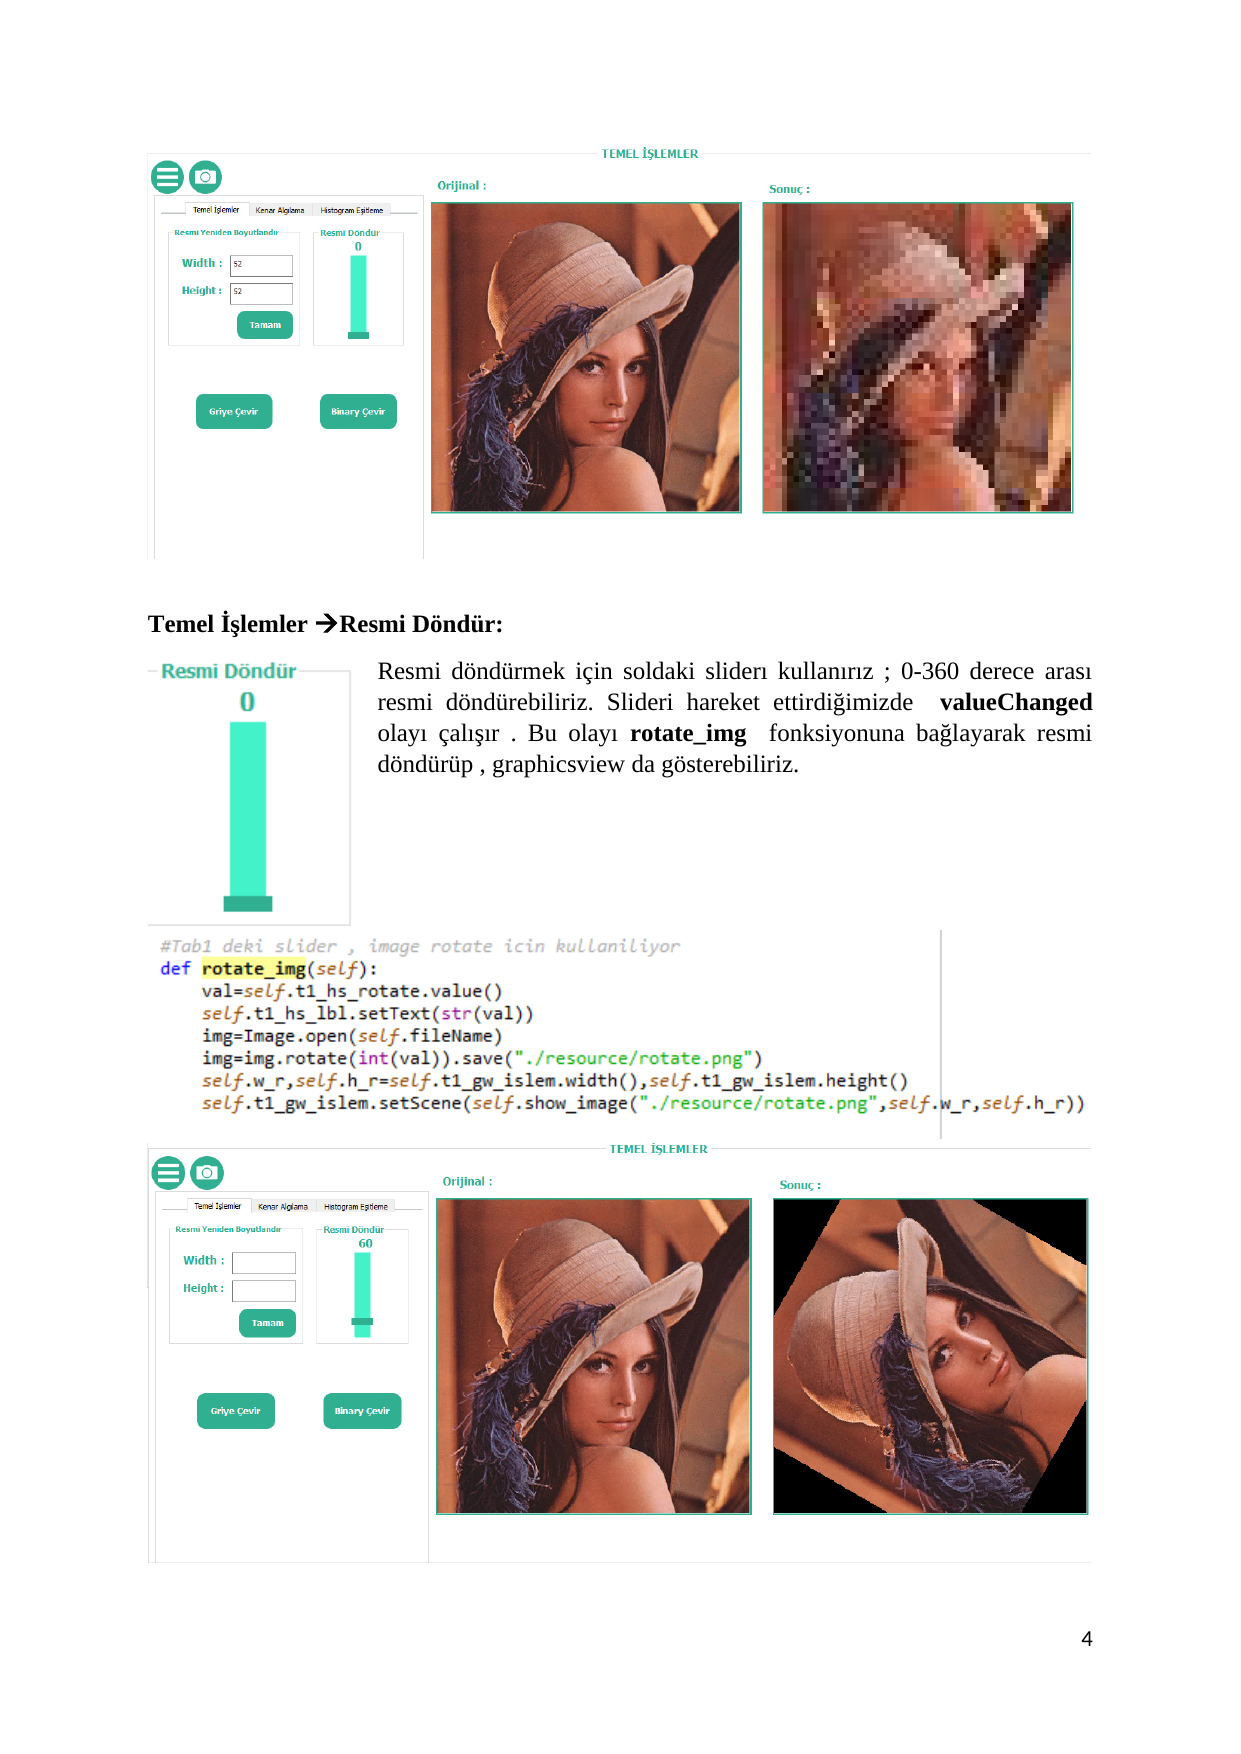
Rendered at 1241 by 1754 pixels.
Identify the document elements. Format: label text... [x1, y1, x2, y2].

text Resmi döndürmek için soldaki sliderı kullanırız ; 0-360 derece arası resmi döndürebiliriz. Slideri hareket ettirdiğimizde valueChanged olayı çalışır . Bu olayı rotate_img fonksiyonuna bağlayarak resmi döndürüp , graphicsview da gösterebiliriz. [148, 656, 1093, 778]
picture [147, 147, 1091, 559]
picture [147, 1143, 1091, 1563]
picture [147, 658, 1092, 1139]
text Temel İşlemler Resmi Döndür: [148, 609, 1093, 637]
